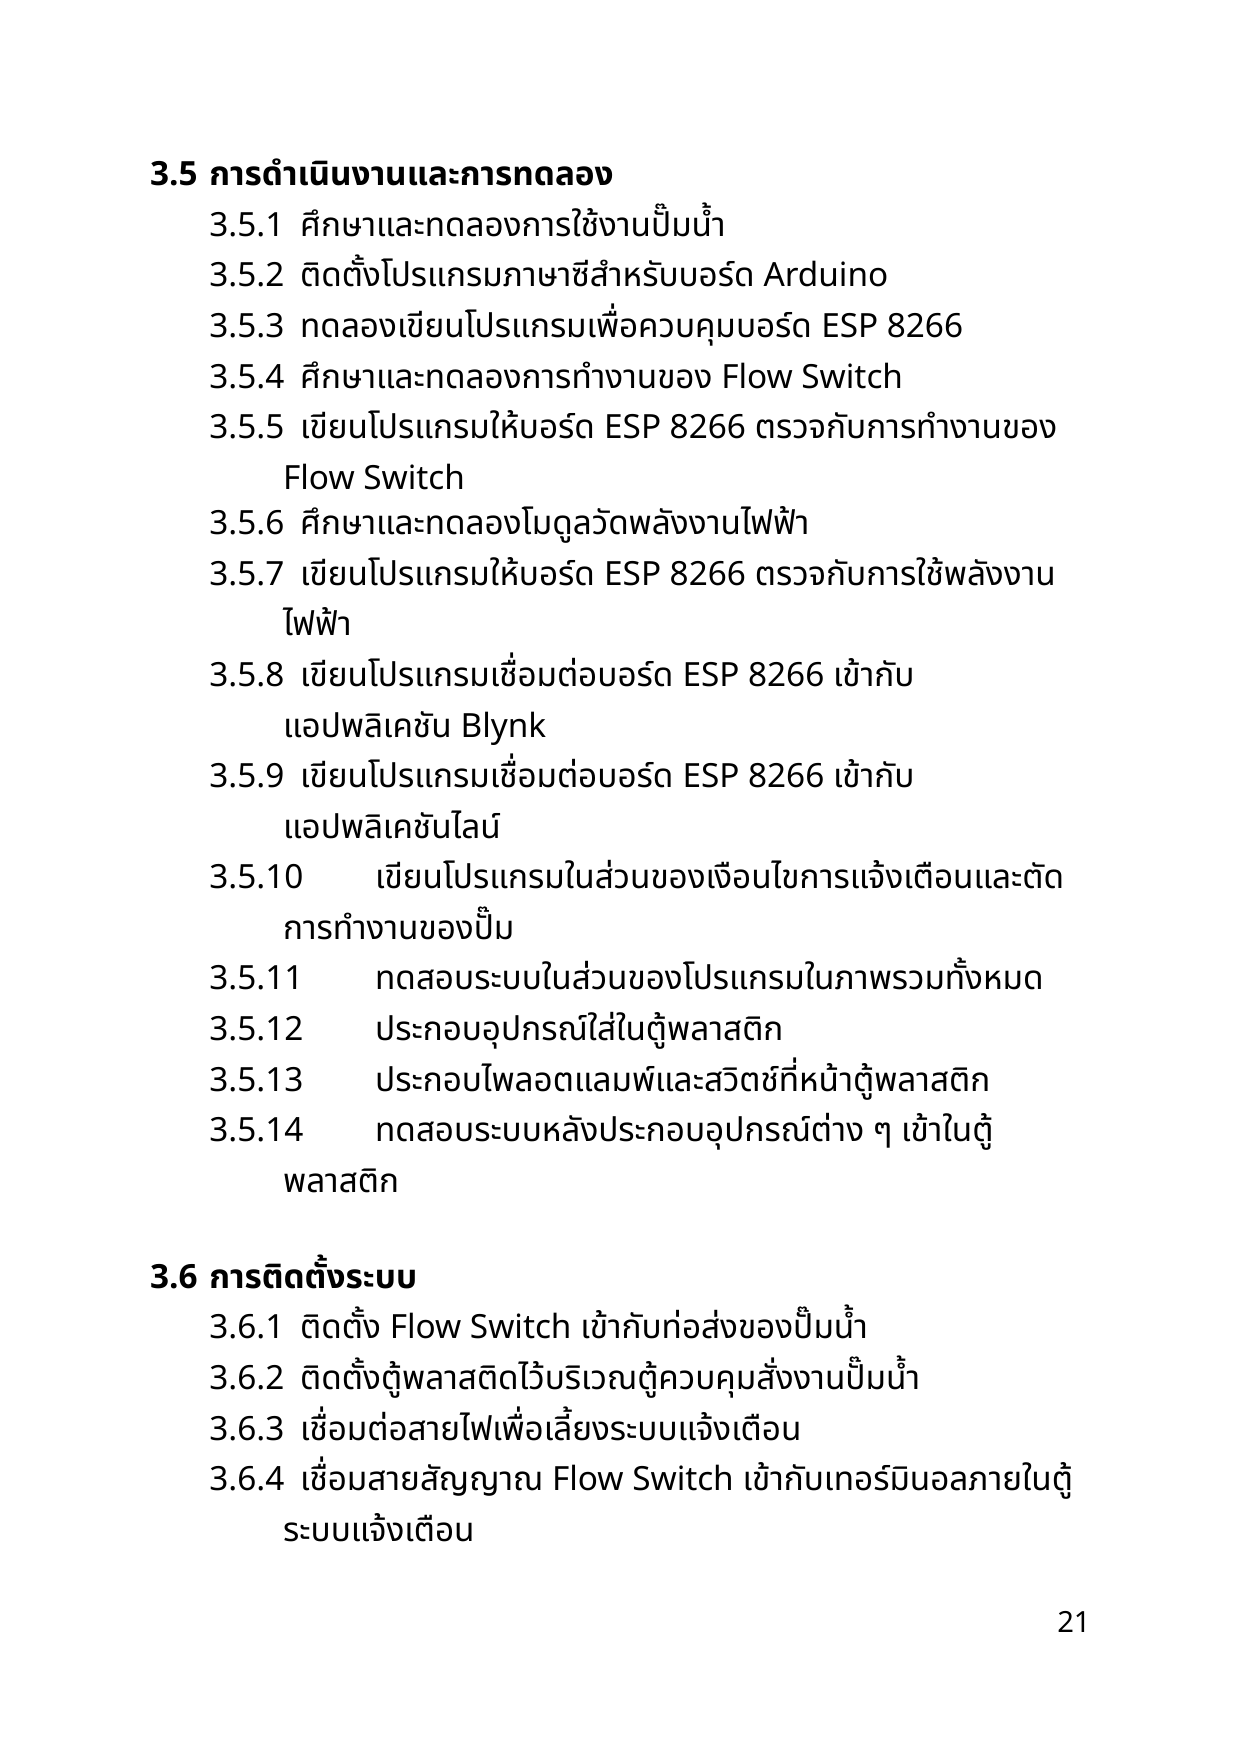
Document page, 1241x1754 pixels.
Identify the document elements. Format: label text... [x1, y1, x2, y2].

list ติดตั้ง Flow Switch เข้ากับท่อส่งของปั๊มน้ำ [209, 1303, 1090, 1354]
list การดำเนินงานและการทดลอง [150, 150, 1090, 201]
list เชื่อมสายสัญญาณ Flow Switch เข้ากับเทอร์มินอลภายในตู้ระบบแจ้งเตือน [209, 1455, 1090, 1556]
list เขียนโปรแกรมให้บอร์ด ESP 8266 ตรวจกับการใช้พลังงานไฟฟ้า [209, 550, 1090, 651]
list ศึกษาและทดลองการใช้งานปั๊มน้ำ [209, 201, 1090, 251]
list ทดลองเขียนโปรแกรมเพื่อควบคุมบอร์ด ESP 8266 [209, 302, 1090, 352]
list ประกอบอุปกรณ์ใส่ในตู้พลาสติก [209, 1005, 1090, 1055]
list ประกอบไพลอตแลมพ์และสวิตช์ที่หน้าตู้พลาสติก [209, 1055, 1090, 1106]
list ทดสอบระบบหลังประกอบอุปกรณ์ต่าง ๆ เข้าในตู้พลาสติก [209, 1106, 1090, 1207]
list เขียนโปรแกรมเชื่อมต่อบอร์ด ESP 8266 เข้ากับ แอปพลิเคชัน Blynk [209, 651, 1090, 752]
list เขียนโปรแกรมในส่วนของเงือนไขการแจ้งเตือนและตัดการทำงานของปั๊ม [209, 853, 1090, 954]
list เขียนโปรแกรมเชื่อมต่อบอร์ด ESP 8266 เข้ากับ แอปพลิเคชันไลน์ [209, 752, 1090, 853]
list ติดตั้งโปรแกรมภาษาซีสำหรับบอร์ด Arduino [209, 251, 1090, 302]
list ศึกษาและทดลองการทำงานของ Flow Switch [209, 352, 1090, 403]
list เชื่อมต่อสายไฟเพื่อเลี้ยงระบบแจ้งเตือน [209, 1404, 1090, 1455]
list ทดสอบระบบในส่วนของโปรแกรมในภาพรวมทั้งหมด [209, 954, 1090, 1005]
list ศึกษาและทดลองโมดูลวัดพลังงานไฟฟ้า [209, 499, 1090, 550]
list ติดตั้งตู้พลาสติดไว้บริเวณตู้ควบคุมสั่งงานปั๊มน้ำ [209, 1354, 1090, 1404]
list การติดตั้งระบบ [150, 1252, 1090, 1303]
list เขียนโปรแกรมให้บอร์ด ESP 8266 ตรวจกับการทำงานของ Flow Switch [209, 403, 1090, 499]
